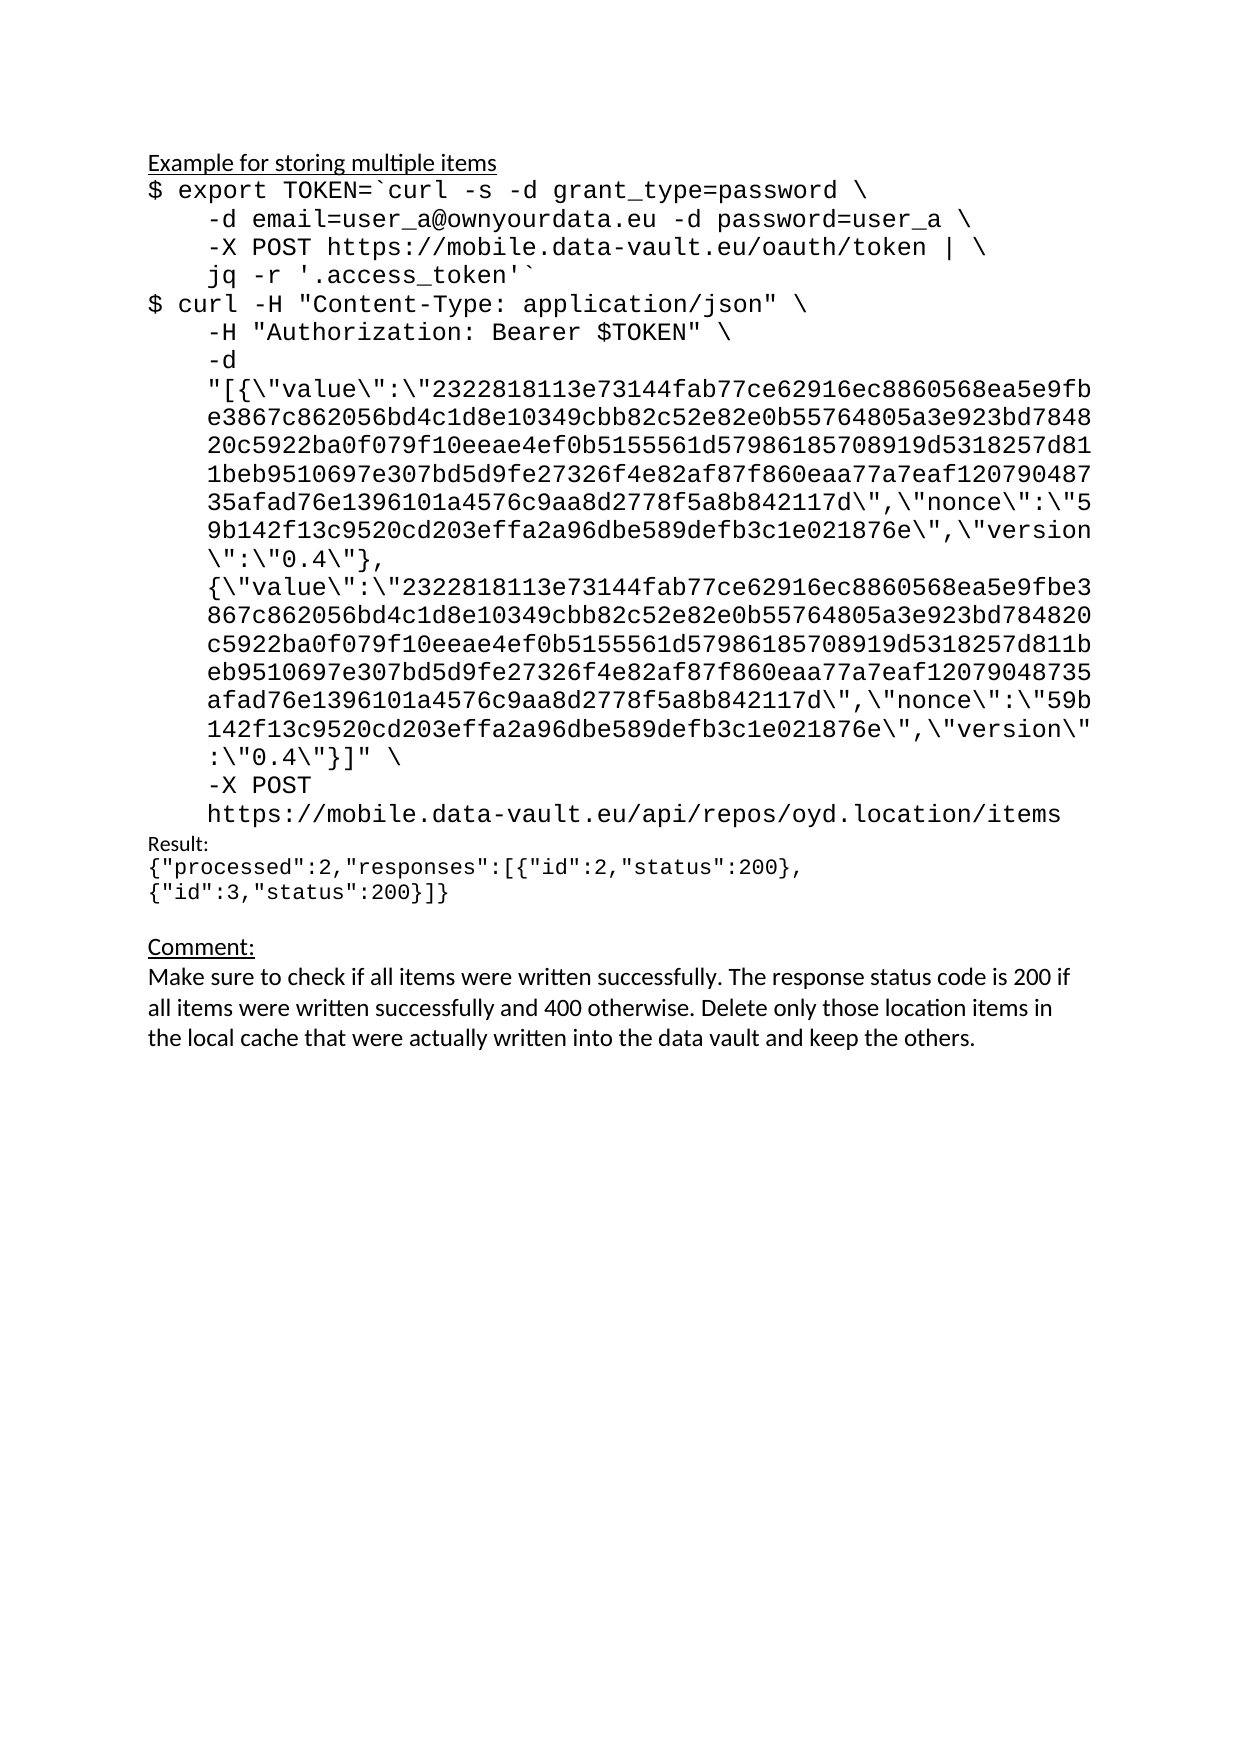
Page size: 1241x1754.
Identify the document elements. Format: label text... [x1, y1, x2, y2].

text $ export TOKEN=`curl -s -d grant_type=password \ -d email=user_a@ownyourdata.eu -d password=user_a \ -X POST https://mobile.data-vault.eu/oauth/token | \ jq -r '.access_token'` [148, 178, 1093, 291]
text Result: [148, 830, 1093, 856]
text Comment: [148, 931, 1093, 961]
text Example for storing multiple items [148, 148, 1093, 178]
text {"processed":2,"responses":[{"id":2,"status":200},{"id":3,"status":200}]} [148, 856, 1093, 906]
text Make sure to check if all items were written successfully. The response status code is 200 if all items were written successfully and 400 otherwise. Delete only those location items in the local cache that were actually written into the data vault and keep the others. [148, 961, 1093, 1053]
text $ curl -H "Content-Type: application/json" \ -H "Authorization: Bearer $TOKEN" \ -d "[{\"value\":\"2322818113e73144fab77ce62916ec8860568ea5e9fbe3867c862056bd4c1d8e10349cbb82c52e82e0b55764805a3e923bd784820c5922ba0f079f10eeae4ef0b5155561d57986185708919d5318257d811beb9510697e307bd5d9fe27326f4e82af87f860eaa77a7eaf12079048735afad76e1396101a4576c9aa8d2778f5a8b842117d\",\"nonce\":\"59b142f13c9520cd203effa2a96dbe589defb3c1e021876e\",\"version\":\"0.4\"},{\"value\":\"2322818113e73144fab77ce62916ec8860568ea5e9fbe3867c862056bd4c1d8e10349cbb82c52e82e0b55764805a3e923bd784820c5922ba0f079f10eeae4ef0b5155561d57986185708919d5318257d811beb9510697e307bd5d9fe27326f4e82af87f860eaa77a7eaf12079048735afad76e1396101a4576c9aa8d2778f5a8b842117d\",\"nonce\":\"59b142f13c9520cd203effa2a96dbe589defb3c1e021876e\",\"version\":\"0.4\"}]" \ -X POST https://mobile.data-vault.eu/api/repos/oyd.location/items [148, 291, 1093, 830]
